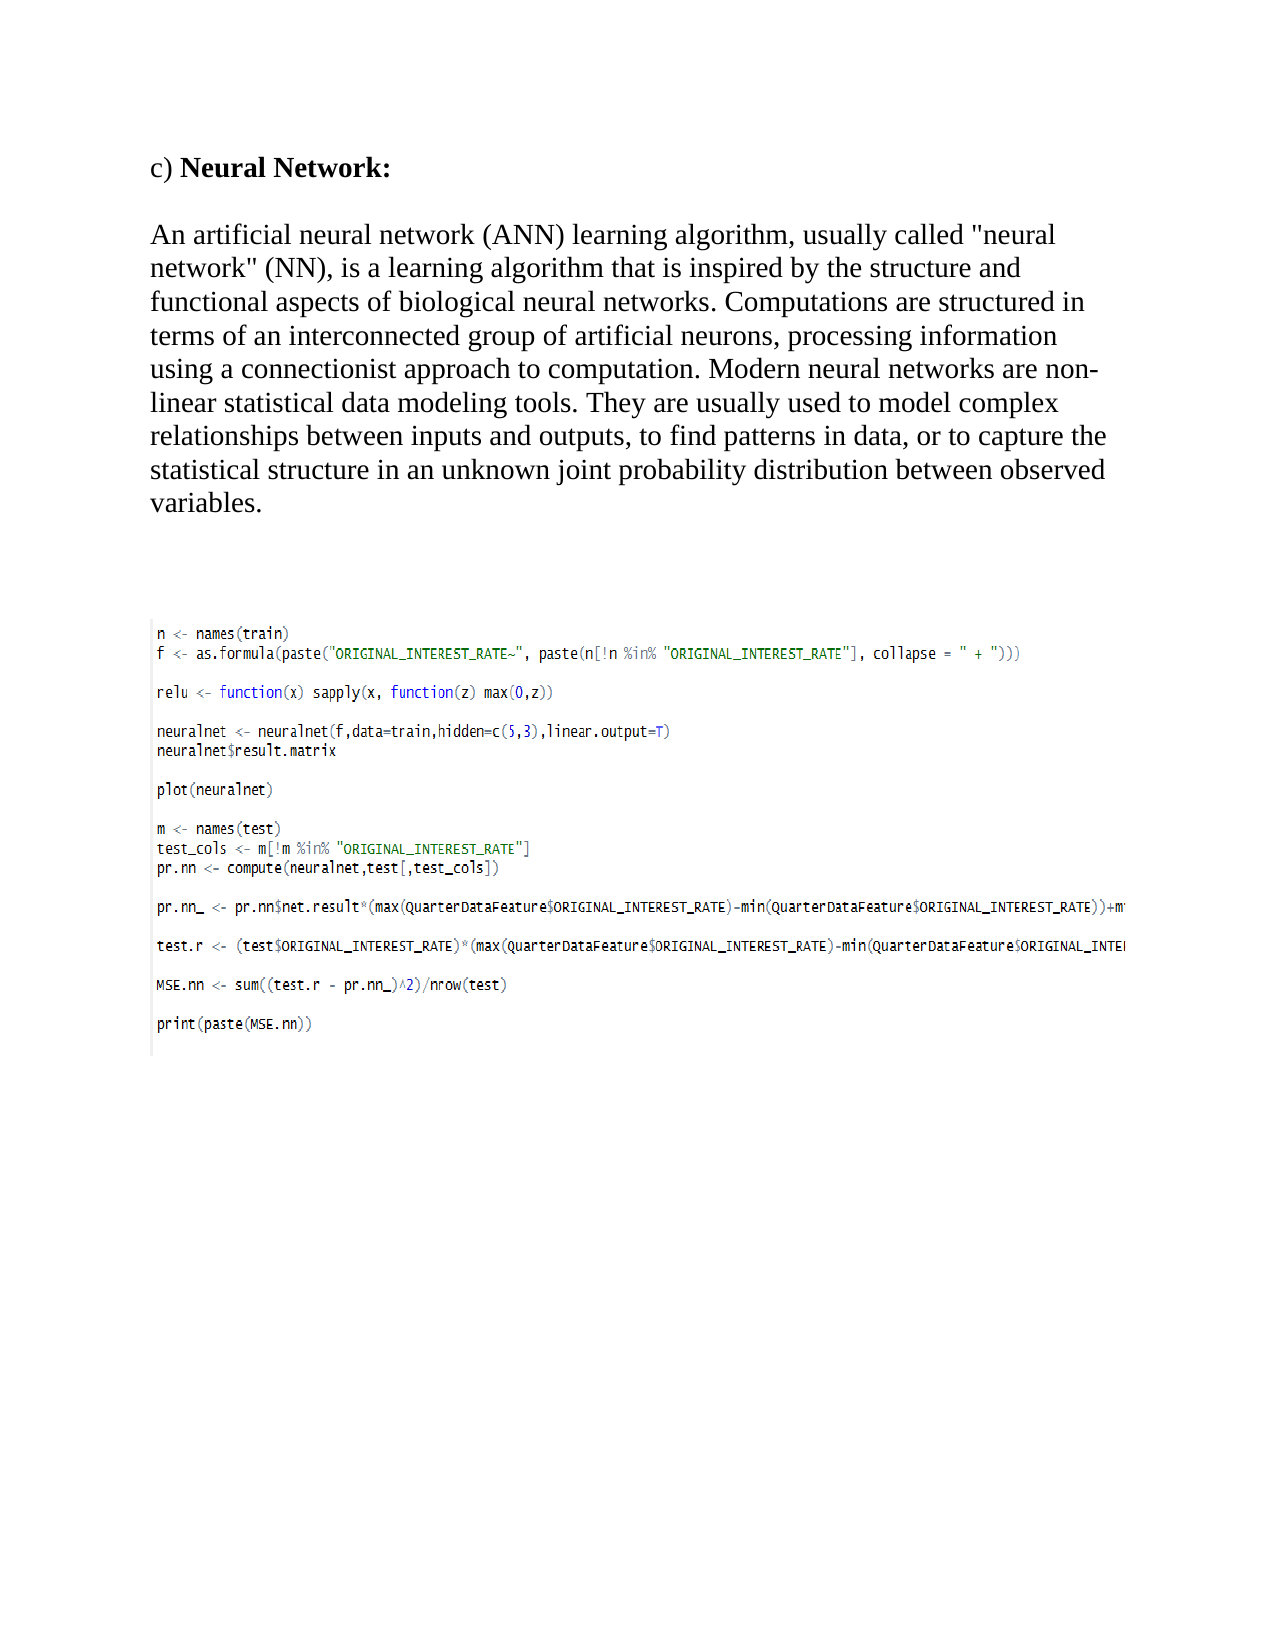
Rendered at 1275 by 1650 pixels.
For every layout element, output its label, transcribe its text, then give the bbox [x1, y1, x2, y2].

text c) Neural Network: [150, 150, 1125, 183]
picture [150, 619, 1125, 1056]
text An artificial neural network (ANN) learning algorithm, usually called "neural network" (NN), is a learning algorithm that is inspired by the structure and functional aspects of biological neural networks. Computations are structured in terms of an interconnected group of artificial neurons, processing information using a connectionist approach to computation. Modern neural networks are non-linear statistical data modeling tools. They are usually used to model complex relationships between inputs and outputs, to find patterns in data, or to capture the statistical structure in an unknown joint probability distribution between observed variables. [150, 217, 1125, 519]
